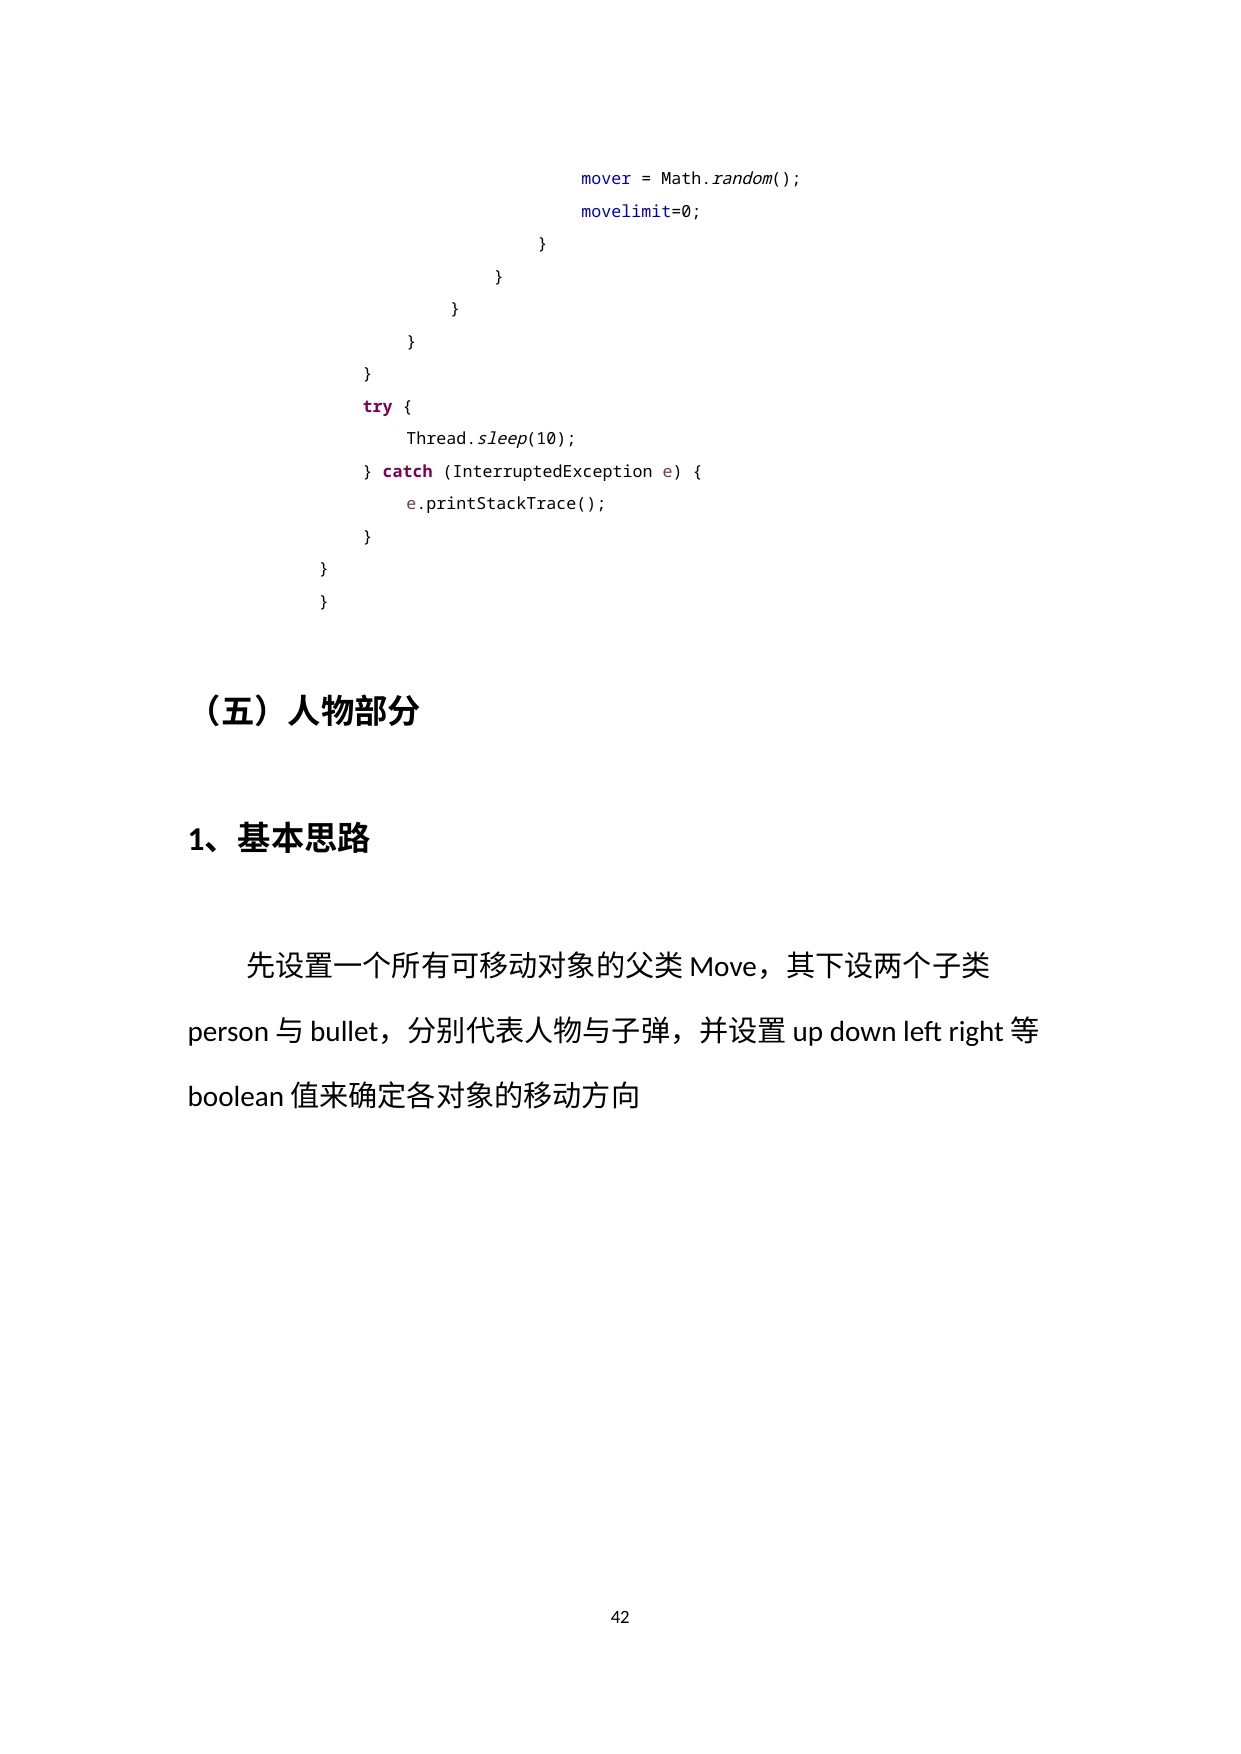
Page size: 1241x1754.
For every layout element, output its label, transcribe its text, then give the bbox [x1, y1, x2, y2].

text } catch (InterruptedException e) { [246, 454, 1053, 487]
text e.printStackTrace(); [246, 487, 1053, 519]
text } [246, 259, 1053, 292]
text Thread.sleep(10); [246, 422, 1053, 454]
text } [246, 292, 1053, 324]
text } [246, 357, 1053, 389]
text } [246, 519, 1053, 552]
subtitle 1、基本思路 [187, 804, 1053, 869]
text mover = Math.random(); [246, 162, 1053, 194]
subtitle （五）人物部分 [187, 677, 1053, 742]
text } [246, 324, 1053, 357]
text try { [246, 389, 1053, 422]
text } [246, 552, 1053, 584]
text } [246, 227, 1053, 259]
text movelimit=0; [246, 194, 1053, 227]
text } [246, 584, 1053, 617]
text 先设置一个所有可移动对象的父类Move，其下设两个子类person与bullet，分别代表人物与子弹，并设置up down left right 等boolean值来确定各对象的移动方向 [187, 931, 1053, 1126]
